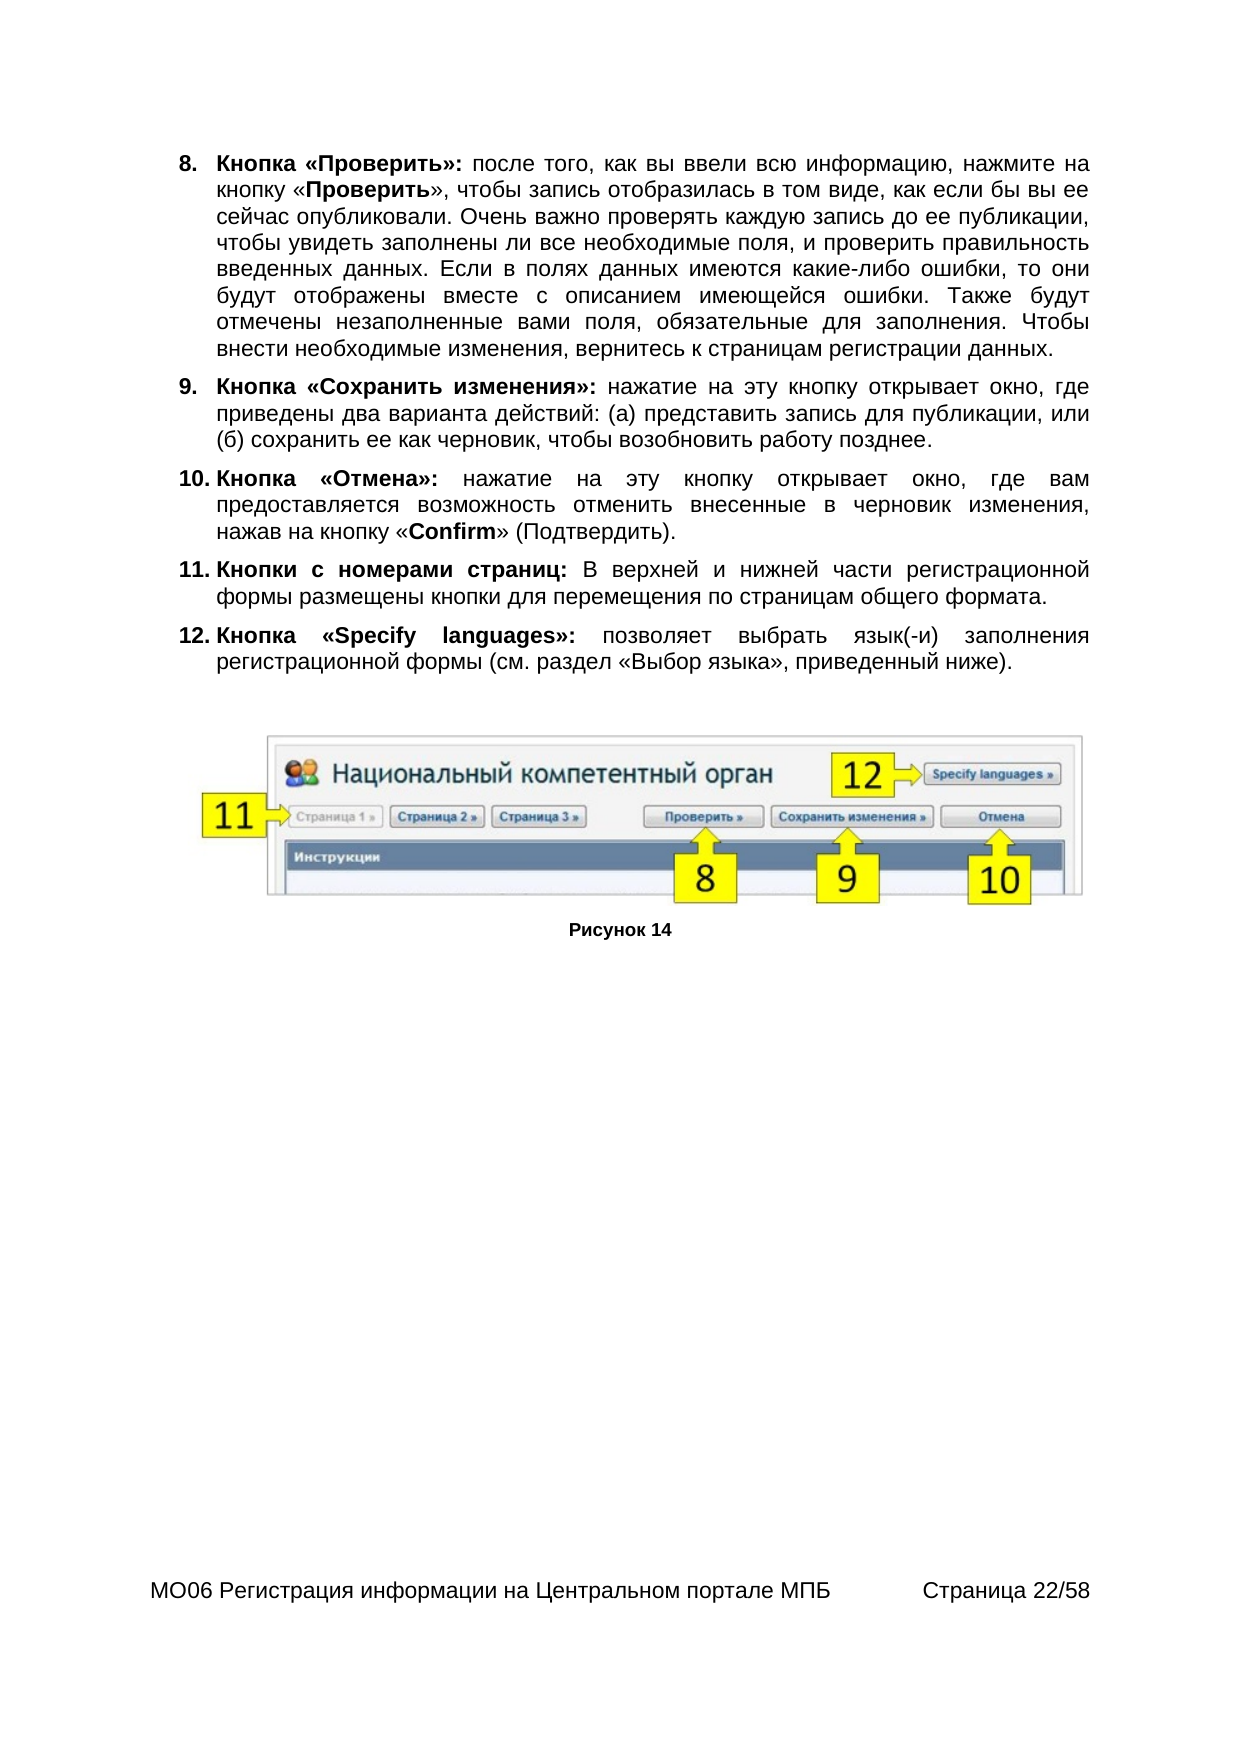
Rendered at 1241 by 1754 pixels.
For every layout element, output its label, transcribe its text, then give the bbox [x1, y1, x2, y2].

list Кнопка «Сохранить изменения»: нажатие на эту кнопку открывает окно, где приведены два варианта действий: (а) представить запись для публикации, или (б) сохранить ее как черновик, чтобы возобновить работу позднее. [178, 373, 1090, 452]
list Кнопка «Specify languages»: позволяет выбрать язык(-и) заполнения регистрационной формы (см. раздел «Выбор языка», приведенный ниже). [178, 622, 1090, 674]
list Кнопка «Отмена»: нажатие на эту кнопку открывает окно, где вам предоставляется возможность отменить внесенные в черновик изменения, нажав на кнопку «Confirm» (Подтвердить). [178, 465, 1090, 544]
picture [187, 735, 1084, 906]
list Кнопки с номерами страниц: В верхней и нижней части регистрационной формы размещены кнопки для перемещения по страницам общего формата. [178, 556, 1090, 609]
text Рисунок 14 [150, 918, 1090, 940]
list Кнопка «Проверить»: после того, как вы ввели всю информацию, нажмите на кнопку «Проверить», чтобы запись отобразилась в том виде, как если бы вы ее сейчас опубликовали. Очень важно проверять каждую запись до ее публикации, чтобы увидеть заполнены ли все необходимые поля, и проверить правильность введенных данных. Если в полях данных имеются какие-либо ошибки, то они будут отображены вместе с описанием имеющейся ошибки. Также будут отмечены незаполненные вами поля, обязательные для заполнения. Чтобы внести необходимые изменения, вернитесь к страницам регистрации данных. [178, 150, 1090, 361]
